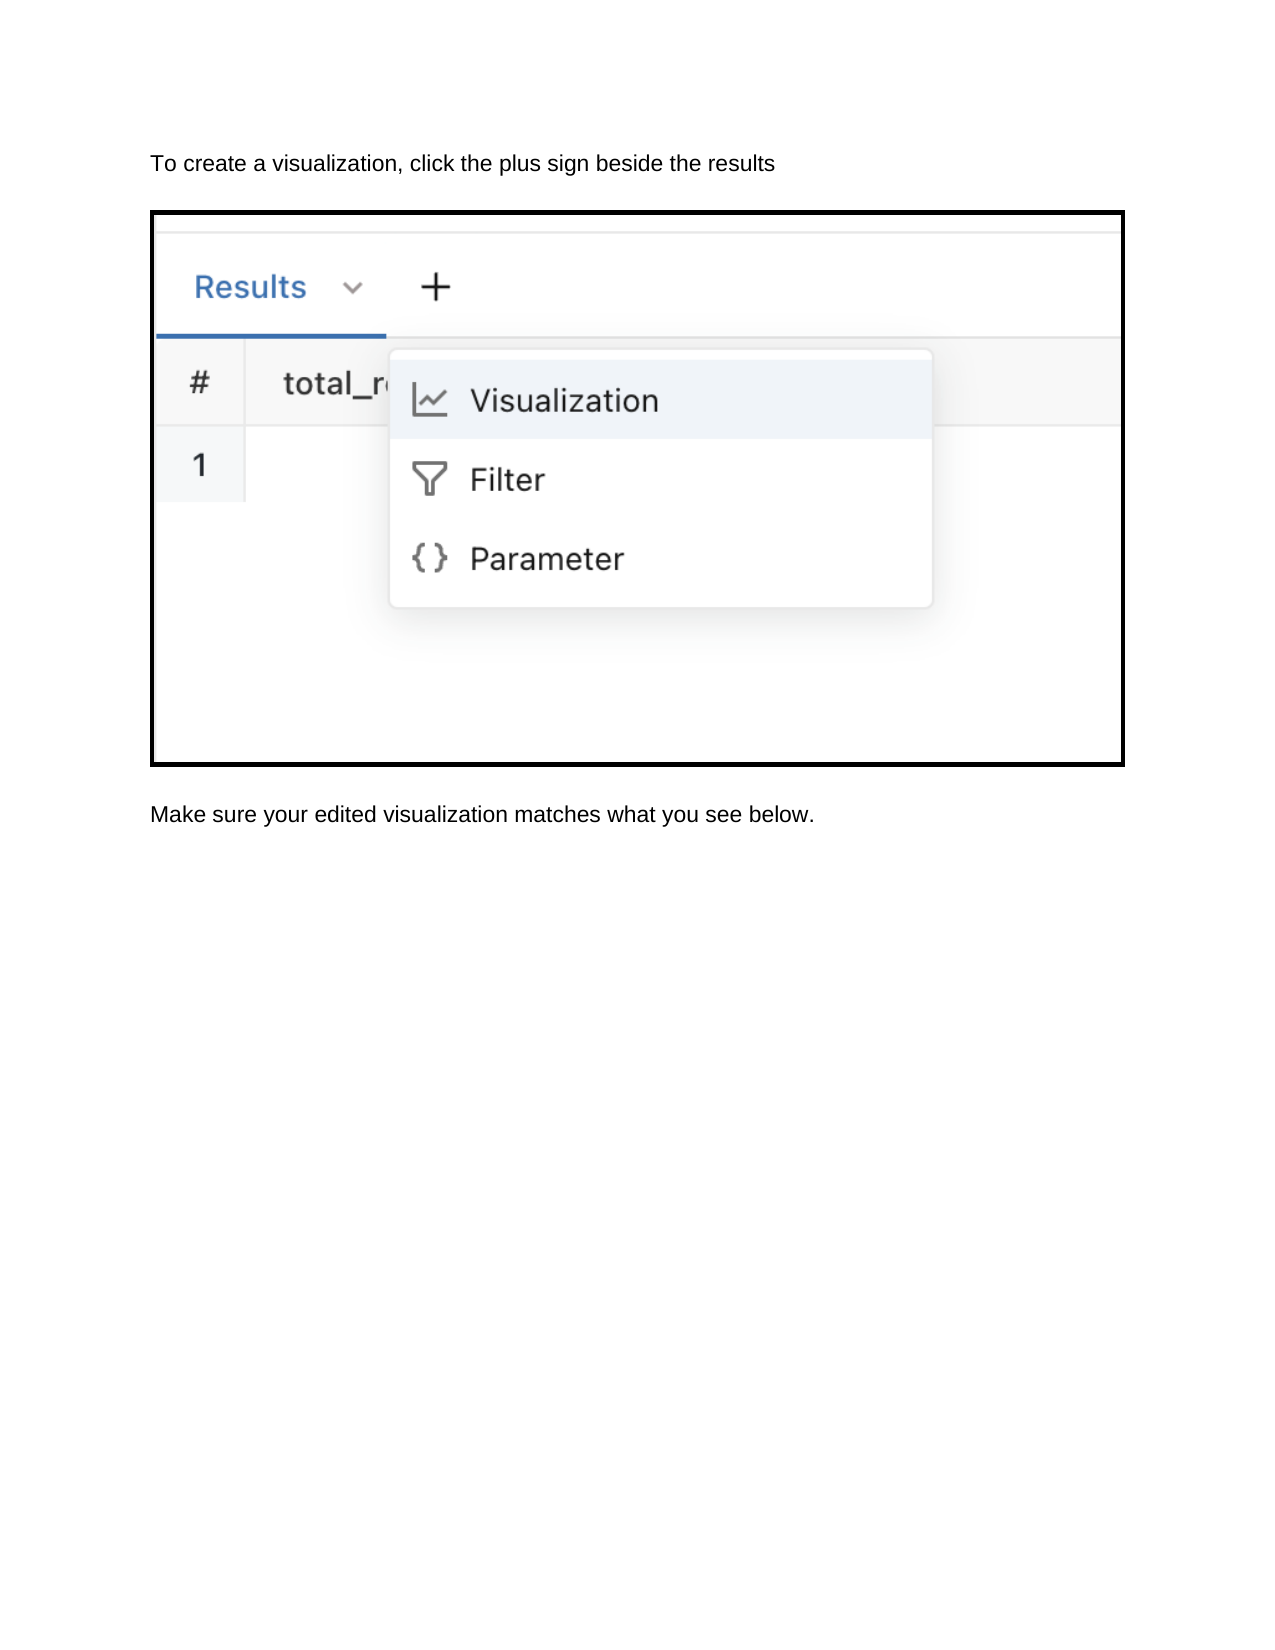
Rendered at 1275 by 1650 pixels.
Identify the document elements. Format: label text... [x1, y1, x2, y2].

text Make sure your edited visualization matches what you see below. [150, 801, 1125, 827]
picture [154, 215, 1121, 762]
text To create a visualization, click the plus sign beside the results [150, 150, 1125, 176]
